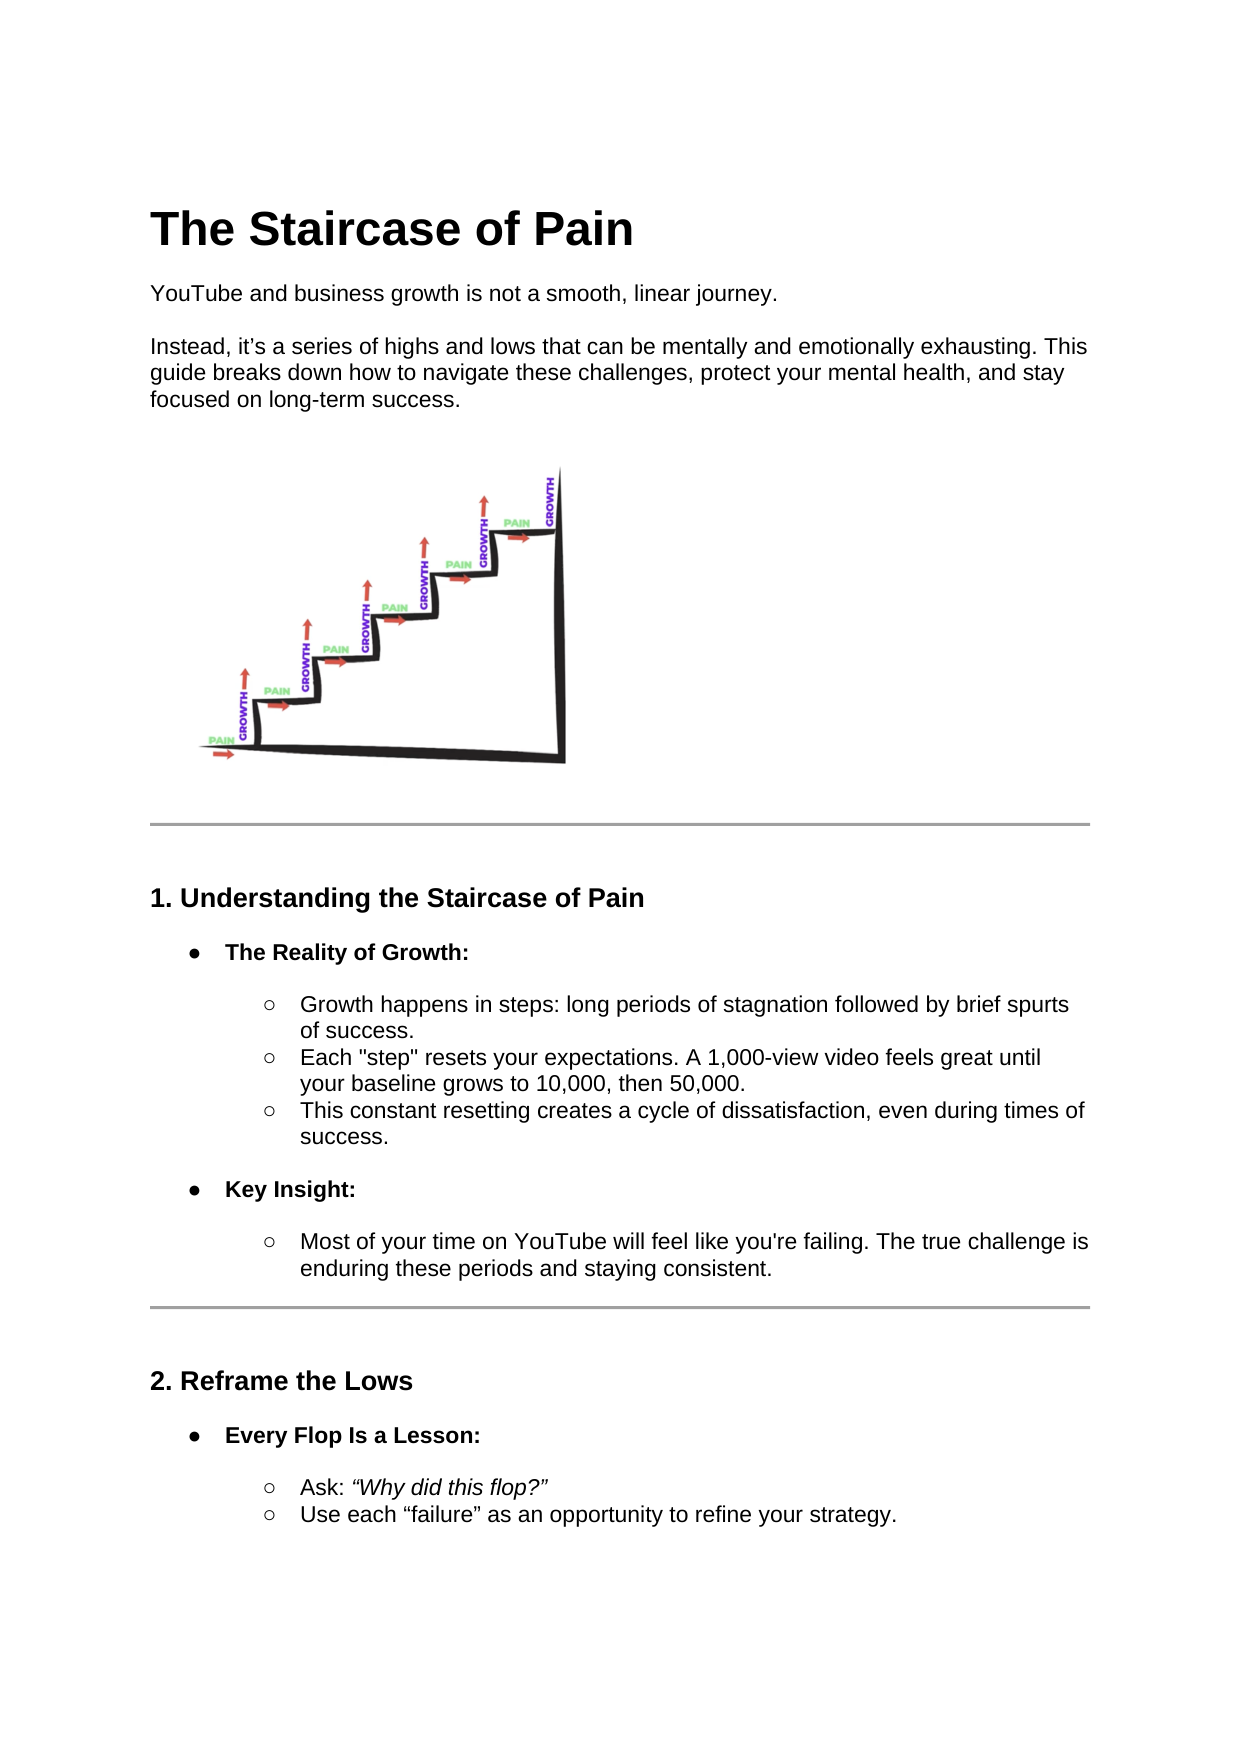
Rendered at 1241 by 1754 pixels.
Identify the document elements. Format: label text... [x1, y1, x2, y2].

list Key Insight: [187, 1176, 1090, 1228]
list Growth happens in steps: long periods of stagnation followed by brief spurts of success. [262, 991, 1090, 1044]
list This constant resetting creates a cycle of dissatisfaction, even during times of success. [262, 1097, 1090, 1176]
subtitle 2. Reframe the Lows [150, 1365, 1090, 1397]
subtitle 1. Understanding the Staircase of Pain [150, 882, 1090, 913]
subtitle The Staircase of Pain [150, 200, 1090, 255]
list Every Flop Is a Lesson: [187, 1422, 1090, 1474]
list The Reality of Growth: [187, 938, 1090, 991]
list Each "step" resets your expectations. A 1,000-view video feels great until your baseline grows to 10,000, then 50,000. [262, 1044, 1090, 1097]
picture [150, 436, 629, 798]
text YouTube and business growth is not a smooth, linear journey. Instead, it’s a series of highs and lows that can be mentally and emotionally exhausting. This guide breaks down how to navigate these challenges, protect your mental health, and stay focused on long-term success. [150, 280, 1090, 412]
list Ask: “Why did this flop?” [262, 1474, 1090, 1501]
list Use each “failure” as an opportunity to refine your strategy. [262, 1501, 1090, 1553]
list Most of your time on YouTube will feel like you're failing. The true challenge is enduring these periods and staying consistent. [262, 1228, 1090, 1281]
